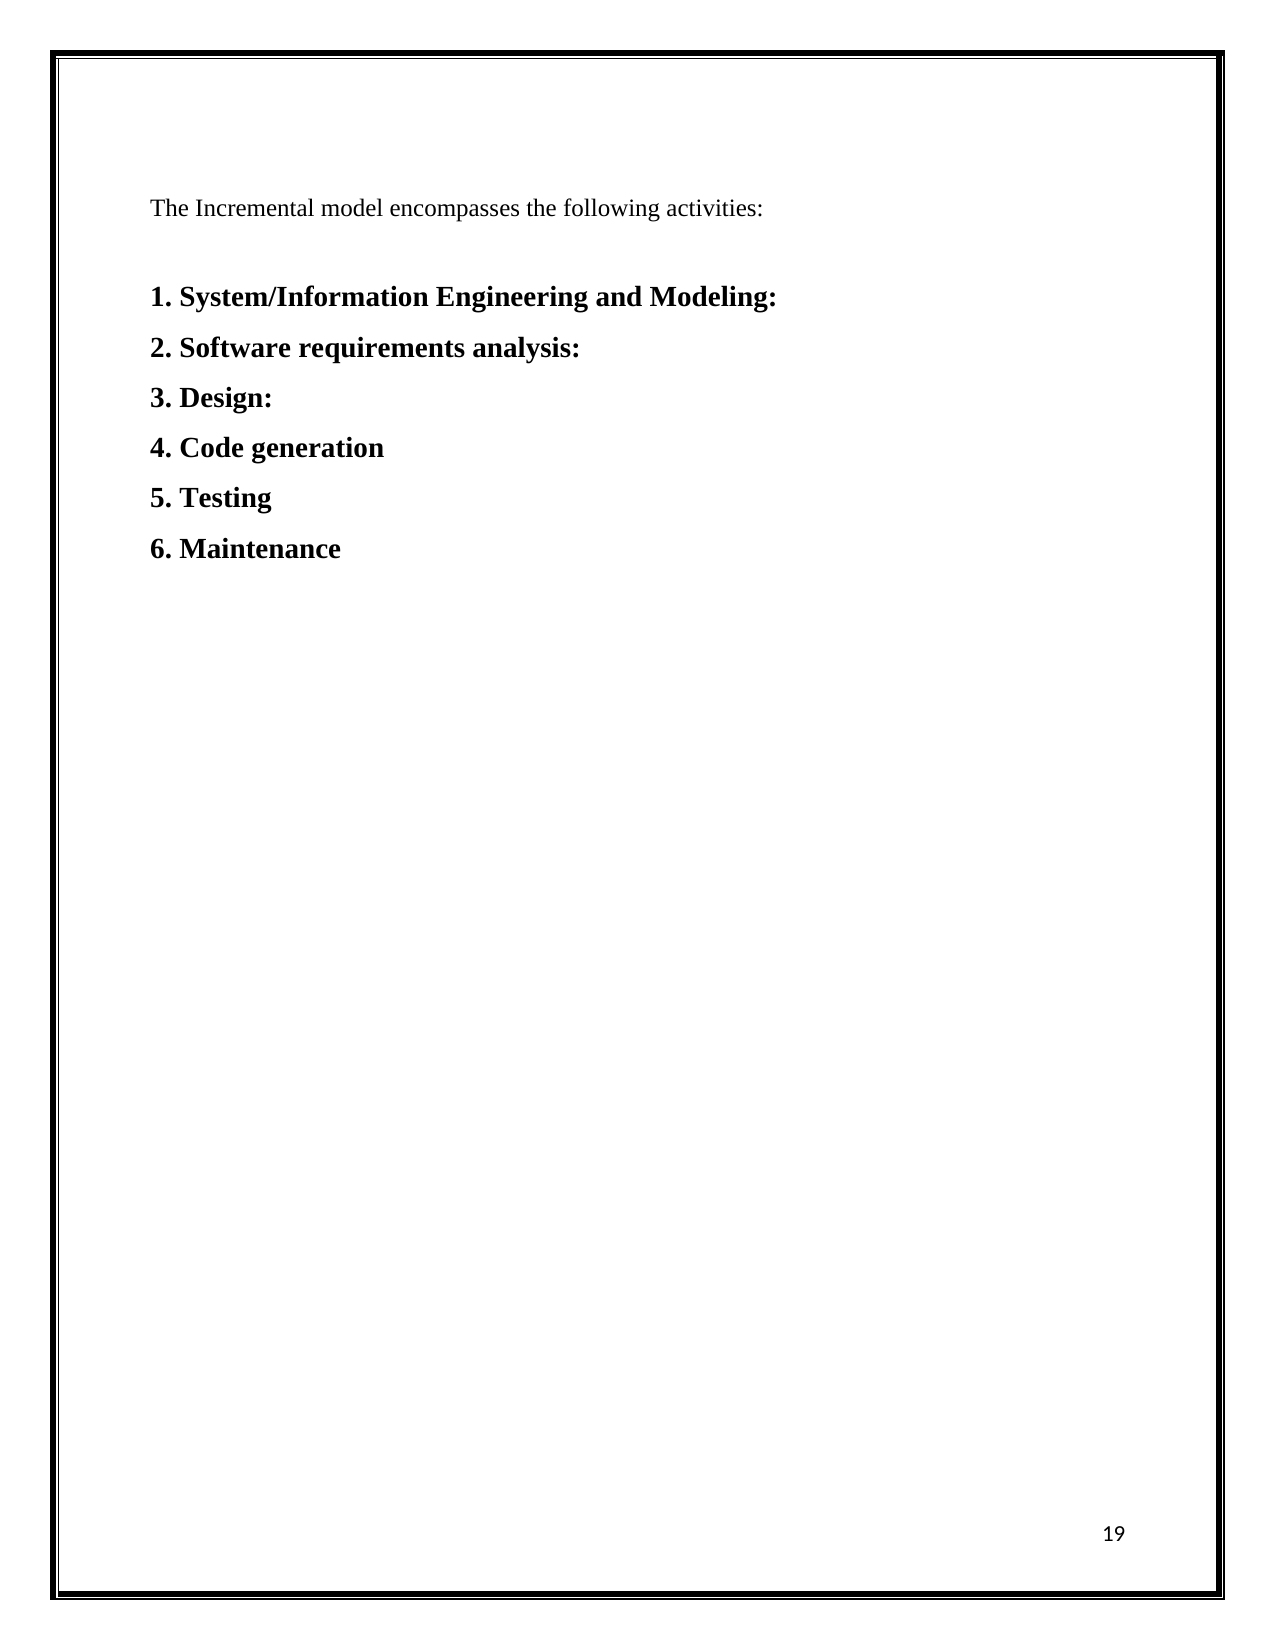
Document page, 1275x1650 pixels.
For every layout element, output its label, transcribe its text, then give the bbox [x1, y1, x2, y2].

text The Incremental model encompasses the following activities: [150, 193, 1125, 222]
text 4. Code generation [150, 430, 1125, 464]
text 3. Design: [150, 380, 1125, 413]
text 1. System/Information Engineering and Modeling: [150, 279, 1125, 313]
text 5. Testing [150, 481, 1125, 514]
text 6. Maintenance [150, 531, 1125, 564]
text 2. Software requirements analysis: [150, 330, 1125, 363]
